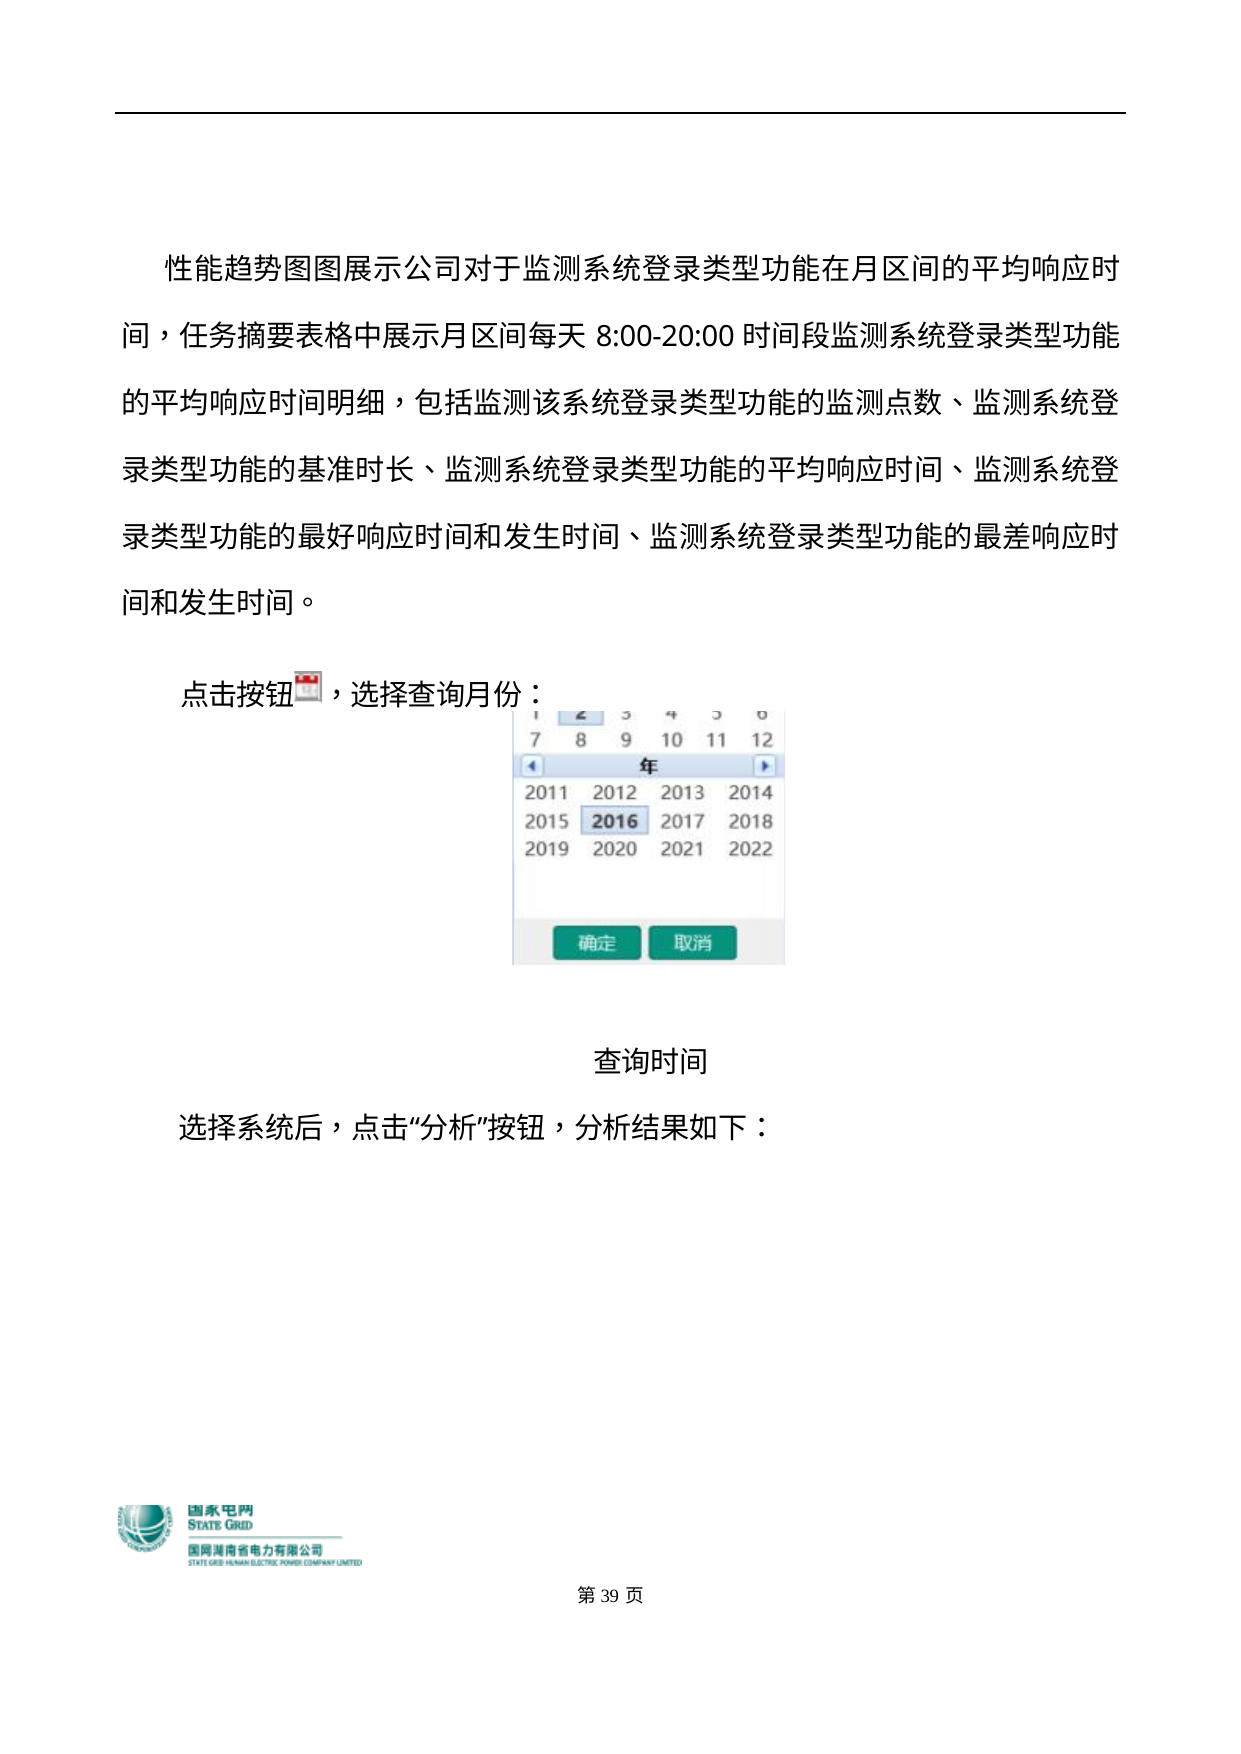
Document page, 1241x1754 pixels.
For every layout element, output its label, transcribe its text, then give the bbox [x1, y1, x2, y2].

picture [512, 711, 786, 965]
text 性能趋势图图展示公司对于监测系统登录类型功能在月区间的平均响应时间，任务摘要表格中展示月区间每天 8:00-20:00 时间段监测系统登录类型功能的平均响应时间明细，包括监测该系统登录类型功能的监测点数、监测系统登录类型功能的基准时长、监测系统登录类型功能的平均响应时间、监测系统登录类型功能的最好响应时间和发生时间、监测系统登录类型功能的最差响应时间和发生时间。 [121, 248, 1122, 622]
text 选择系统后，点击“分析”按钮，分析结果如下： [178, 1110, 1125, 1146]
text 查询时间 [593, 1044, 1125, 1080]
picture [117, 1505, 362, 1566]
text 点击按钮，选择查询月份： [180, 671, 1125, 711]
picture [294, 671, 323, 703]
